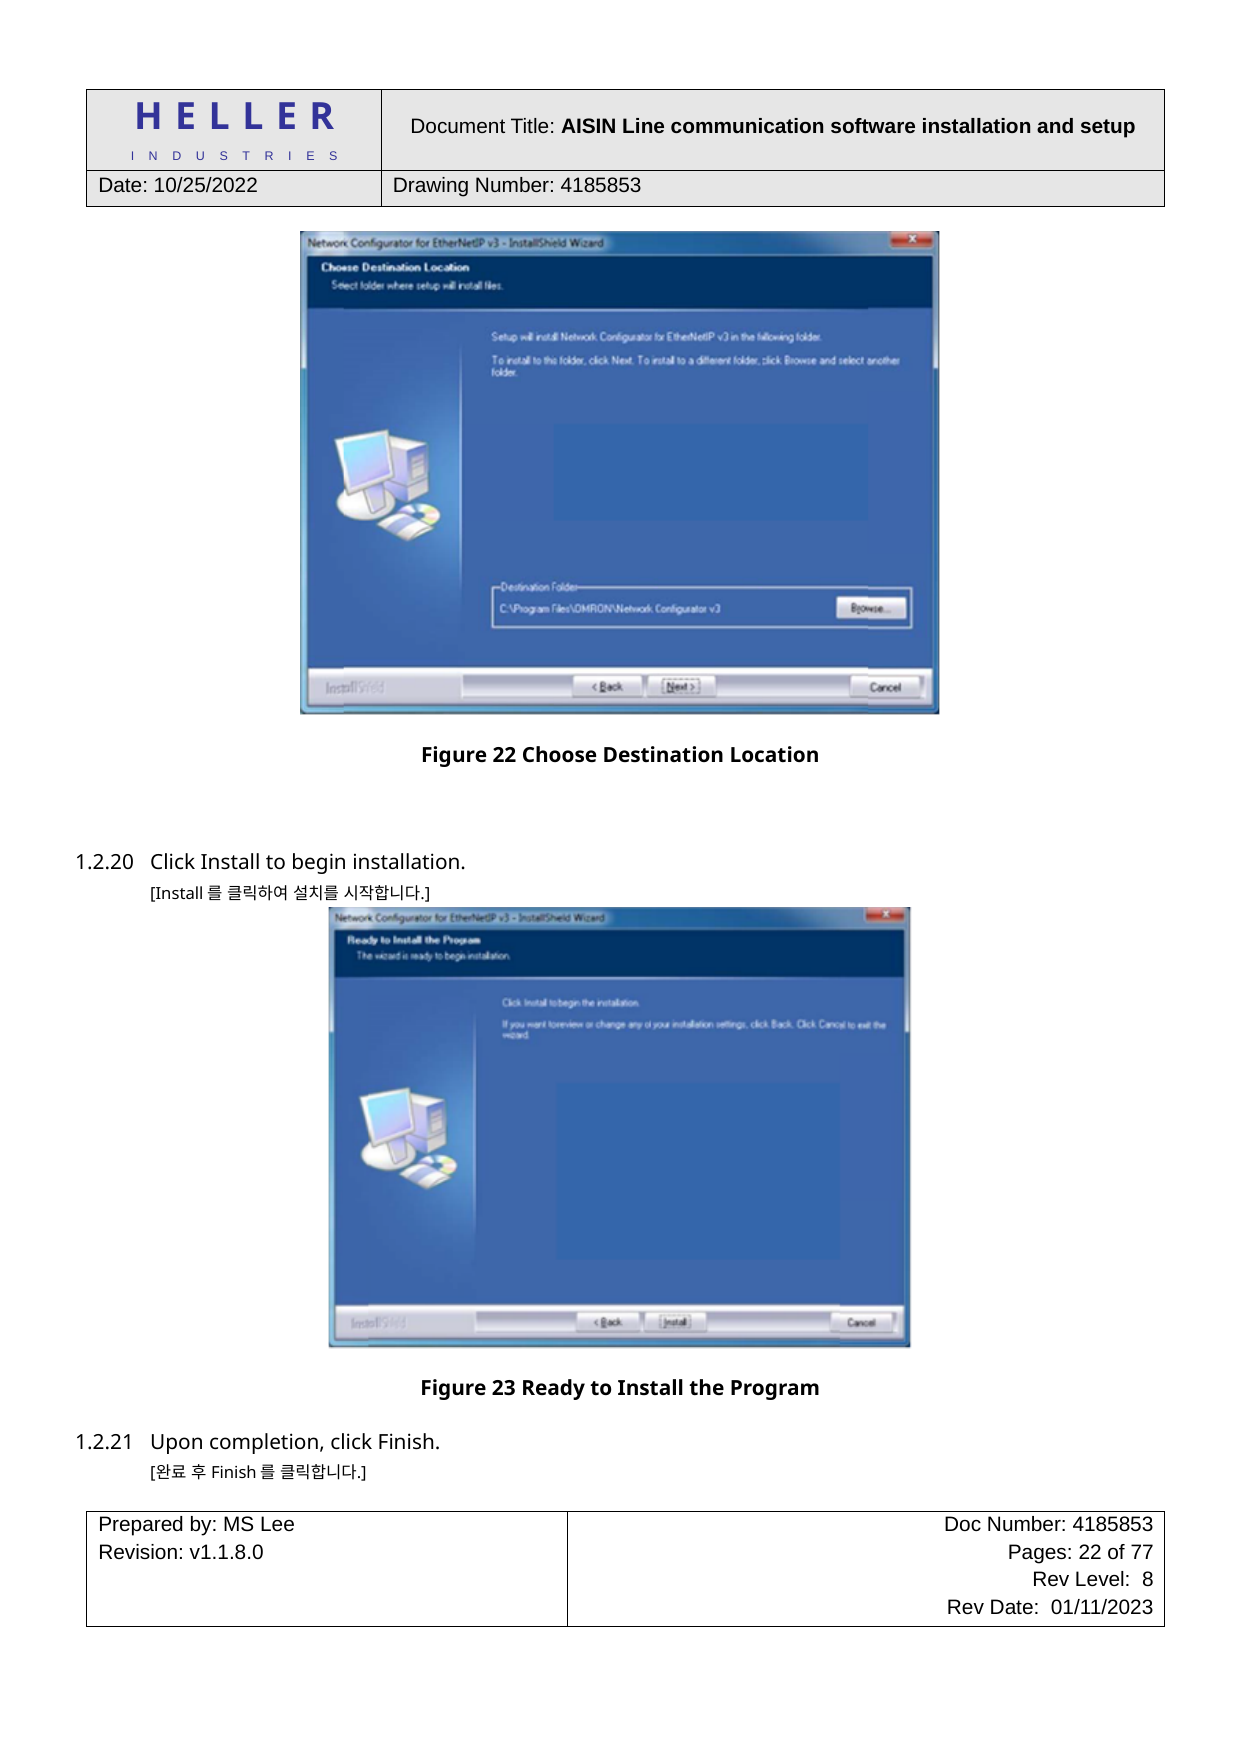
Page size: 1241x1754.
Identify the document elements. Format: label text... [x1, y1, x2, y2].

list [완료 후 Finish를 클릭합니다.] [150, 1459, 1165, 1484]
picture [300, 231, 941, 716]
picture [328, 907, 912, 1349]
list [Install를 클릭하여 설치를 시작합니다.] [150, 880, 1165, 904]
subtitle Upon completion, click Finish. [75, 1427, 1165, 1455]
subtitle Click Install to begin installation. [75, 847, 1165, 876]
